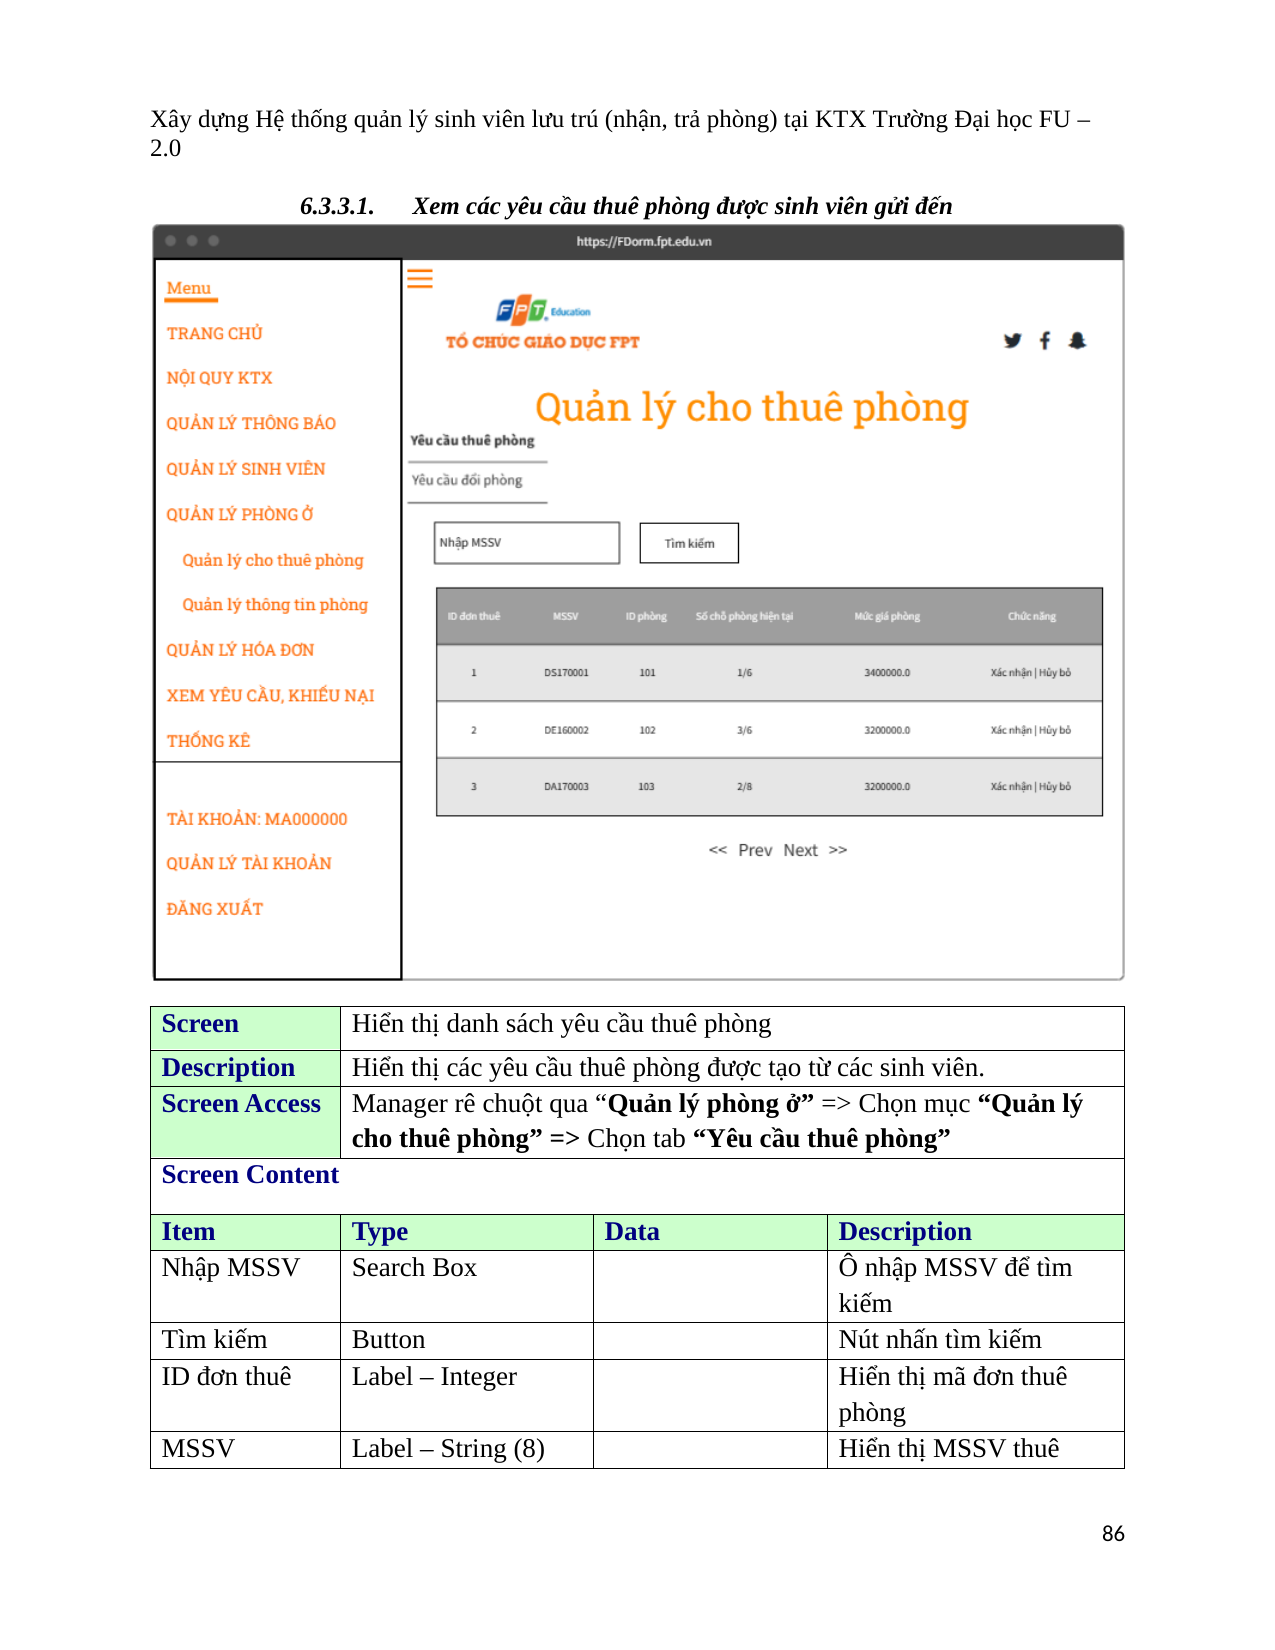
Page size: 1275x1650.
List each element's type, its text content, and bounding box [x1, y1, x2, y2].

table_cell Tìm kiếm [151, 1323, 340, 1359]
table_cell MSSV [151, 1432, 340, 1467]
table_cell Item [151, 1215, 340, 1250]
table_cell Screen Access [151, 1087, 340, 1157]
table_cell [594, 1360, 827, 1431]
table_cell Ô nhập MSSV để tìm kiếm [828, 1251, 1124, 1322]
picture [150, 223, 1125, 982]
table_cell [594, 1323, 827, 1359]
table_cell Hiển thị các yêu cầu thuê phòng được tạo từ các sinh viên. [341, 1051, 1124, 1086]
table_cell [594, 1251, 827, 1322]
table_cell Hiển thị mã đơn thuê phòng [828, 1360, 1124, 1431]
table_cell Type [341, 1215, 593, 1250]
table_cell Label – String (8) [341, 1432, 593, 1467]
text Xem các yêu cầu thuê phòng được sinh viên gửi đến [300, 191, 1125, 219]
table_cell Button [341, 1323, 593, 1359]
table_header Hiển thị danh sách yêu cầu thuê phòng [341, 1007, 1124, 1049]
table_cell Search Box [341, 1251, 593, 1322]
table_cell Nhập MSSV [151, 1251, 340, 1322]
table_cell Description [151, 1051, 340, 1086]
table_cell ID đơn thuê [151, 1360, 340, 1431]
table_cell Manager rê chuột qua “Quản lý phòng ở” => Chọn mục “Quản lý cho thuê phòng” => Chọn tab “Yêu cầu thuê phòng” [341, 1087, 1124, 1157]
table_header Screen [151, 1007, 340, 1049]
table_cell Label – Integer [341, 1360, 593, 1431]
table_cell [594, 1432, 827, 1467]
table_cell Nút nhấn tìm kiếm [828, 1323, 1124, 1359]
table_cell Data [594, 1215, 827, 1250]
table_cell Description [828, 1215, 1124, 1250]
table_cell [828, 1432, 1124, 1467]
table_cell Screen Content [151, 1159, 1124, 1214]
